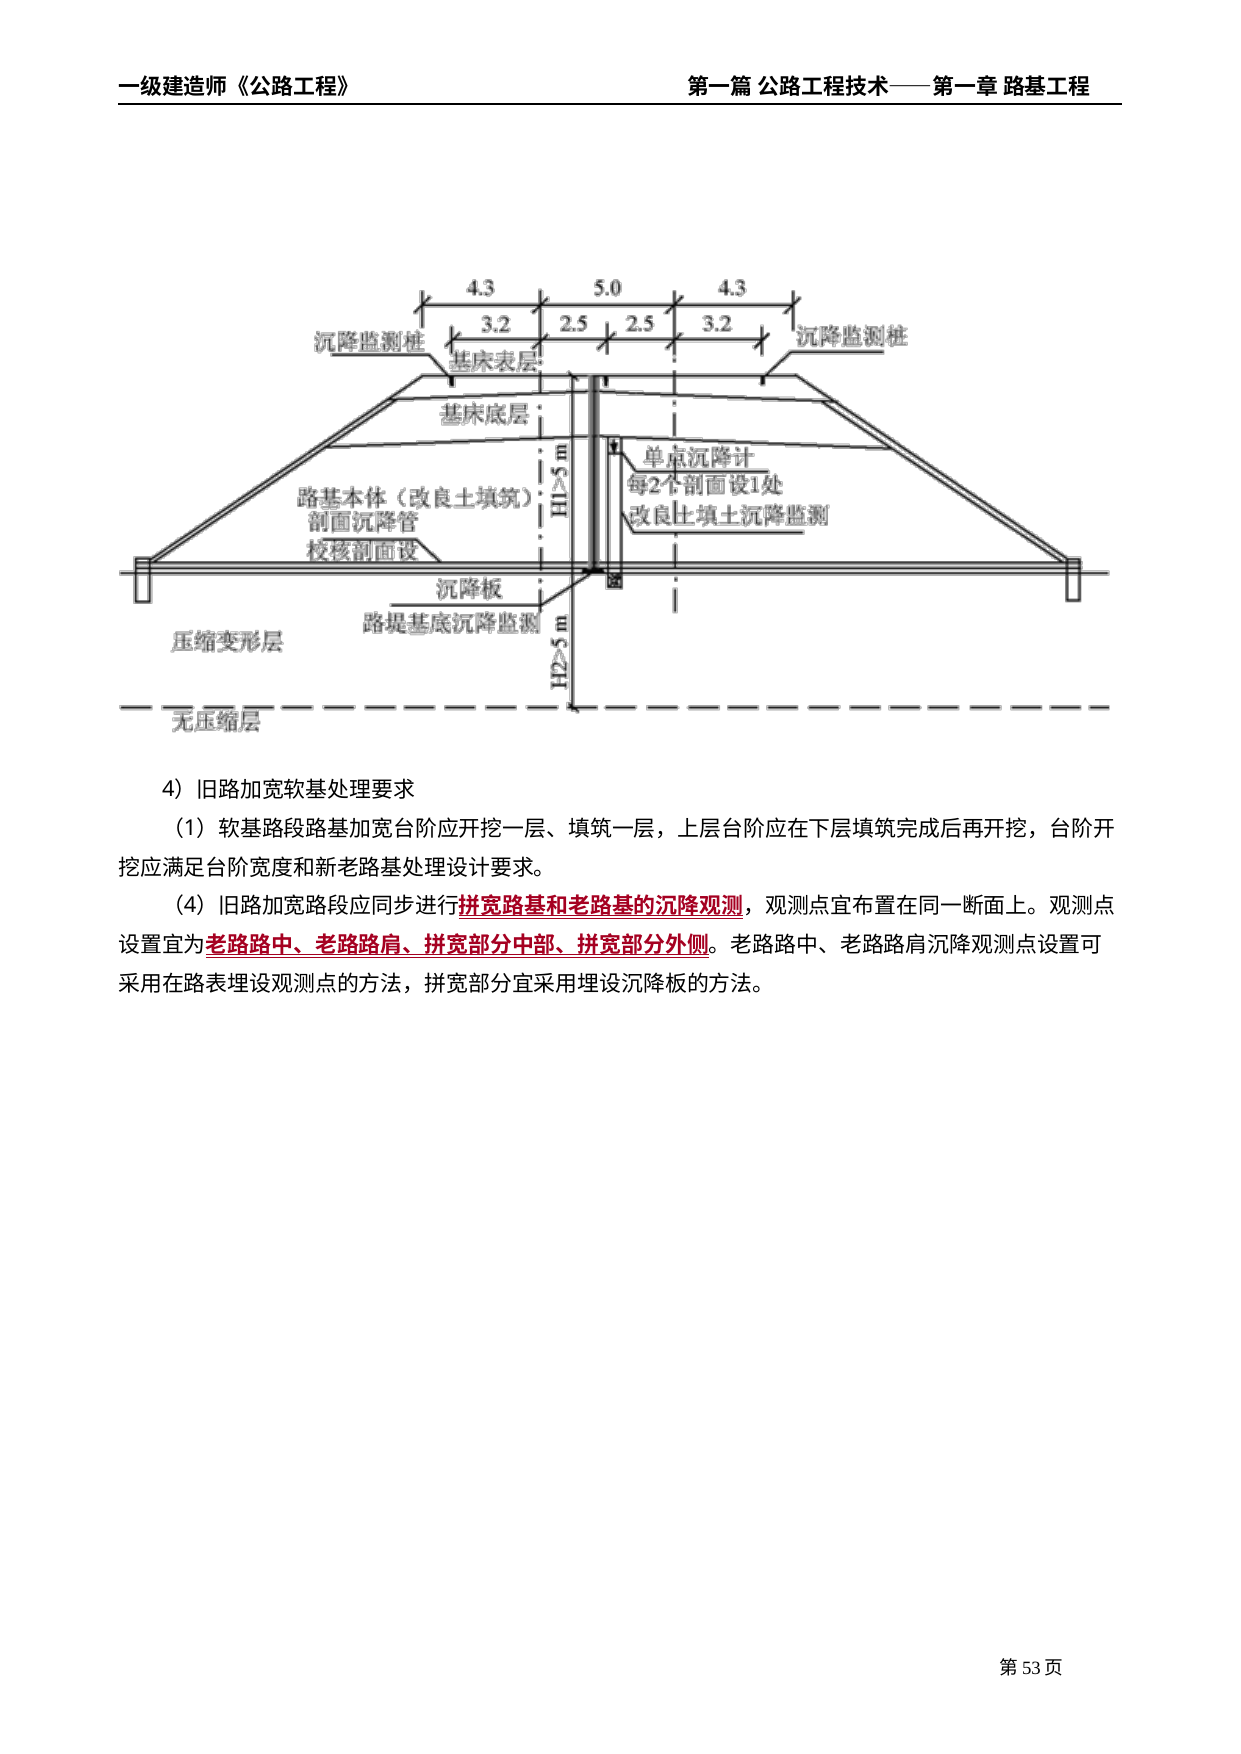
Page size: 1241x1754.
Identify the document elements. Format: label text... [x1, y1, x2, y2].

text （1）软基路段路基加宽台阶应开挖一层、填筑一层，上层台阶应在下层填筑完成后再开挖，台阶开挖应满足台阶宽度和新老路基处理设计要求。 [118, 809, 1122, 882]
picture [118, 272, 1111, 751]
text 4）旧路加宽软基处理要求 [118, 771, 1122, 805]
text （4）旧路加宽路段应同步进行拼宽路基和老路基的沉降观测，观测点宜布置在同一断面上。观测点设置宜为老路路中、老路路肩、拼宽部分中部、拼宽部分外侧。老路路中、老路路肩沉降观测点设置可采用在路表埋设观测点的方法，拼宽部分宜采用埋设沉降板的方法。 [118, 887, 1122, 999]
